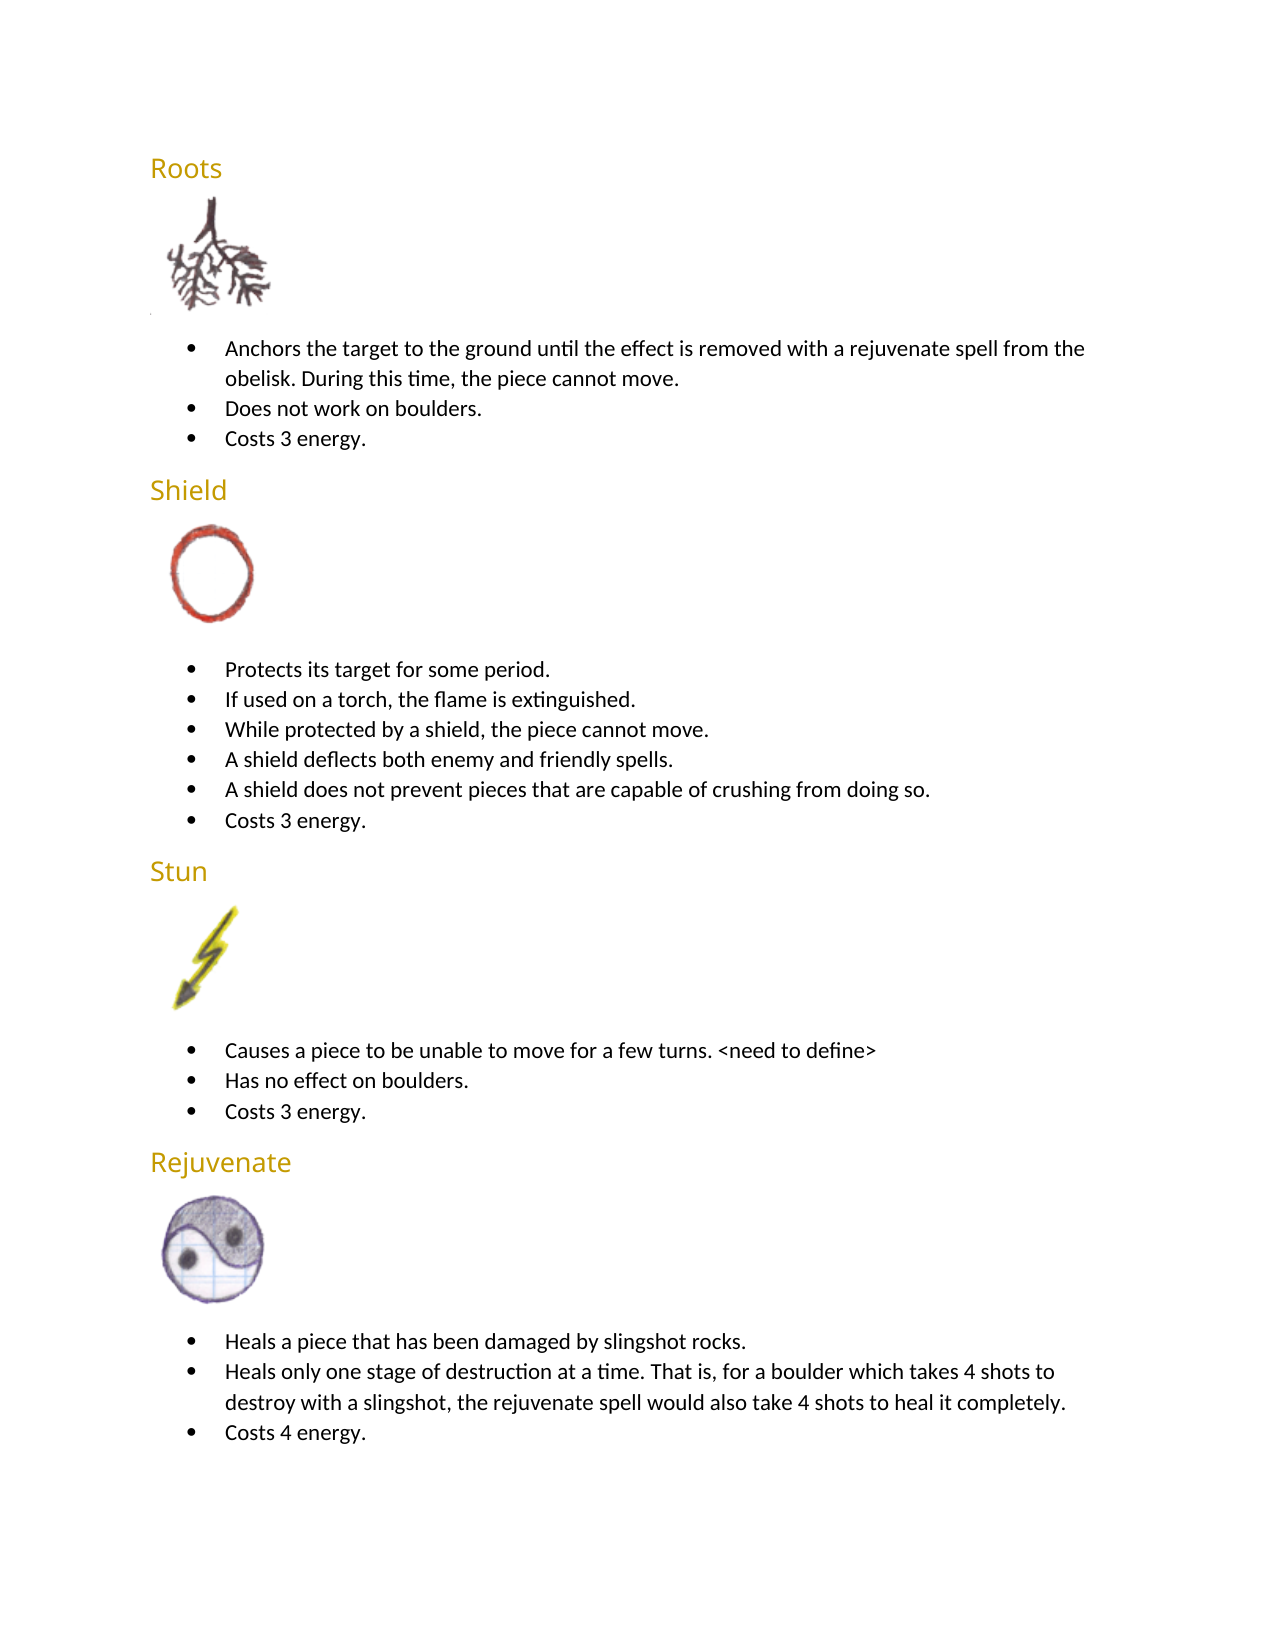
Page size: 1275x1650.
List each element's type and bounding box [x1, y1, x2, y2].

picture [150, 189, 275, 315]
picture [150, 511, 275, 636]
picture [150, 1183, 275, 1309]
picture [150, 892, 275, 1018]
